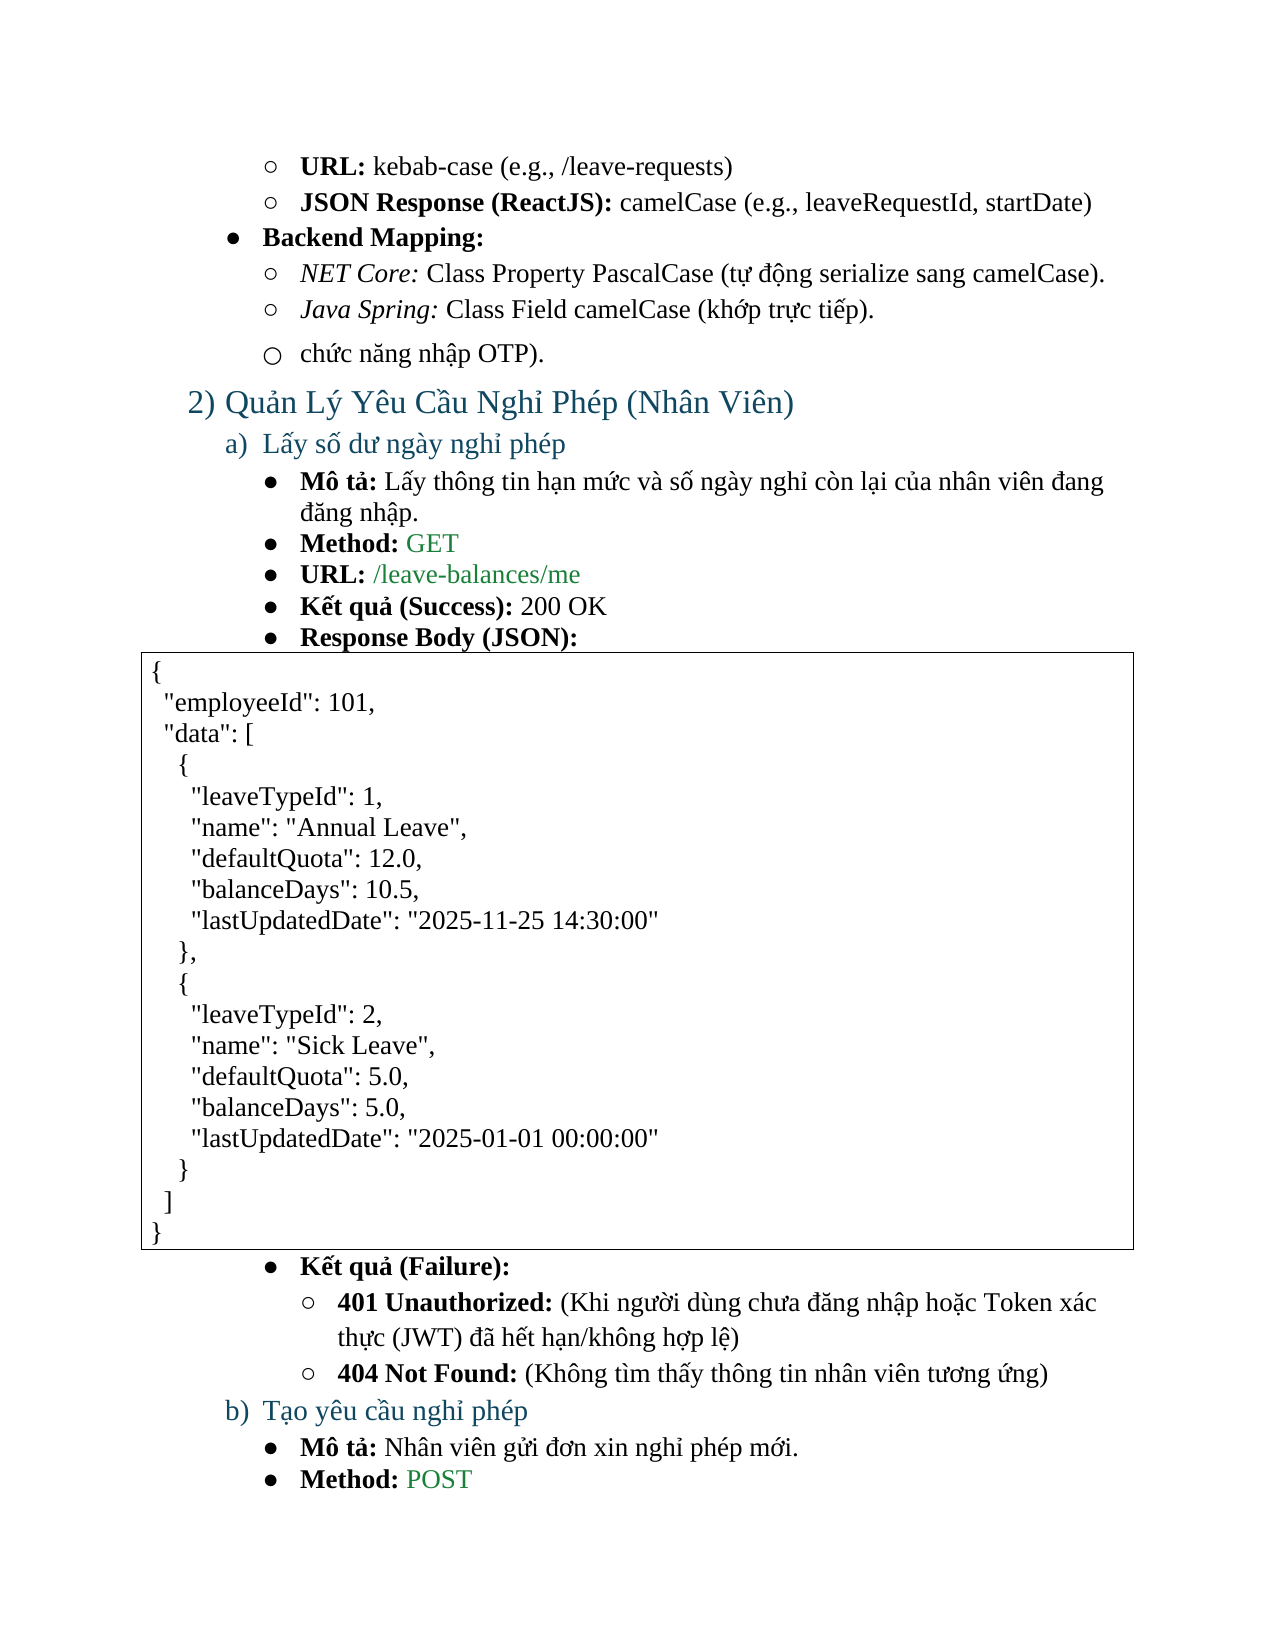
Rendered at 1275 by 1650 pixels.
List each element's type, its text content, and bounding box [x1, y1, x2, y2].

list Response Body (JSON): [262, 621, 1125, 652]
text "name": "Annual Leave", [150, 811, 1125, 842]
text { [142, 653, 1133, 686]
list Method: GET [262, 527, 1125, 559]
list 401 Unauthorized: (Khi người dùng chưa đăng nhập hoặc Token xác thực (JWT) đã hết hạn/không hợp lệ) [300, 1286, 1125, 1353]
text "defaultQuota": 5.0, [150, 1060, 1125, 1091]
list 404 Not Found: (Không tìm thấy thông tin nhân viên tương ứng) [300, 1357, 1125, 1388]
text "name": "Sick Leave", [150, 1029, 1125, 1060]
list Mô tả: Nhân viên gửi đơn xin nghỉ phép mới. [262, 1432, 1125, 1463]
text "lastUpdatedDate": "2025-01-01 00:00:00" [150, 1122, 1125, 1153]
list URL: kebab-case (e.g., /leave-requests) [262, 150, 1125, 181]
list Kết quả (Success): 200 OK [262, 590, 1125, 621]
text }, [150, 936, 1125, 967]
text "leaveTypeId": 2, [150, 998, 1125, 1029]
text "lastUpdatedDate": "2025-11-25 14:30:00" [150, 904, 1125, 936]
text } [150, 1153, 1125, 1185]
text { [150, 749, 1125, 780]
list Java Spring: Class Field camelCase (khớp trực tiếp). [262, 293, 1125, 324]
text "leaveTypeId": 1, [150, 780, 1125, 811]
list Mô tả: Lấy thông tin hạn mức và số ngày nghỉ còn lại của nhân viên đang đăng nhập. [262, 465, 1125, 527]
list URL: /leave-balances/me [262, 559, 1125, 590]
text "balanceDays": 5.0, [150, 1091, 1125, 1122]
text "data": [ [150, 717, 1125, 749]
text ] [150, 1185, 1125, 1213]
text { [150, 967, 1125, 998]
text "balanceDays": 10.5, [150, 873, 1125, 904]
list Method: POST [262, 1463, 1125, 1494]
subtitle Quản Lý Yêu Cầu Nghỉ Phép (Nhân Viên) [187, 383, 1125, 421]
list JSON Response (ReactJS): camelCase (e.g., leaveRequestId, startDate) [262, 186, 1125, 217]
text "employeeId": 101, [150, 686, 1125, 717]
list Backend Mapping: [225, 221, 1125, 253]
list Kết quả (Failure): [262, 1250, 1125, 1281]
list chức năng nhập OTP). [262, 329, 1125, 376]
text "defaultQuota": 12.0, [150, 842, 1125, 873]
list NET Core: Class Property PascalCase (tự động serialize sang camelCase). [262, 257, 1125, 288]
text } [142, 1213, 1133, 1249]
subtitle Lấy số dư ngày nghỉ phép [225, 427, 1125, 460]
subtitle Tạo yêu cầu nghỉ phép [225, 1393, 1125, 1427]
